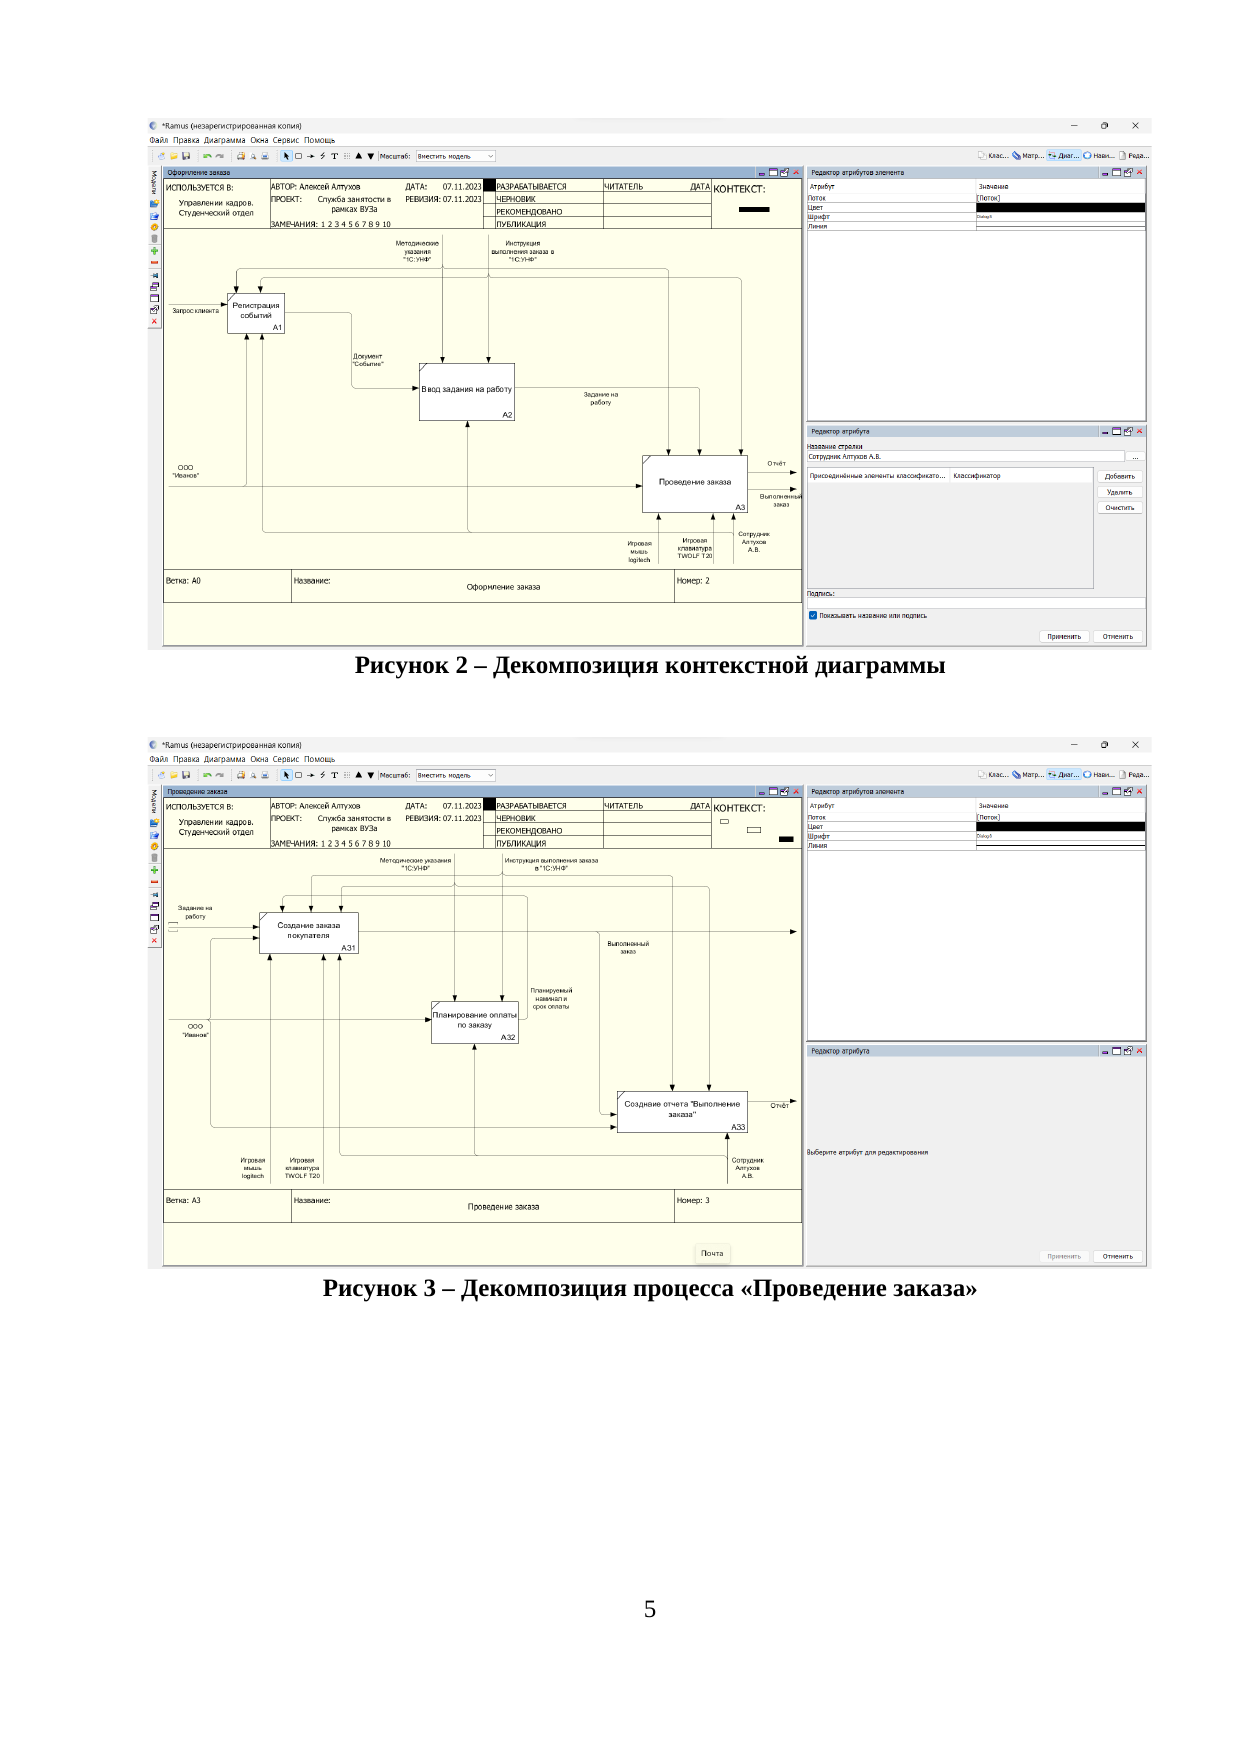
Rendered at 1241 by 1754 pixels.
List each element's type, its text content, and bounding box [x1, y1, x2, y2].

picture [147, 118, 1152, 650]
text Рисунок 3 – Декомпозиция процесса «Проведение заказа» [191, 1273, 1109, 1302]
text Рисунок 2 – Декомпозиция контекстной диаграммы [174, 650, 1126, 679]
picture [147, 737, 1152, 1269]
